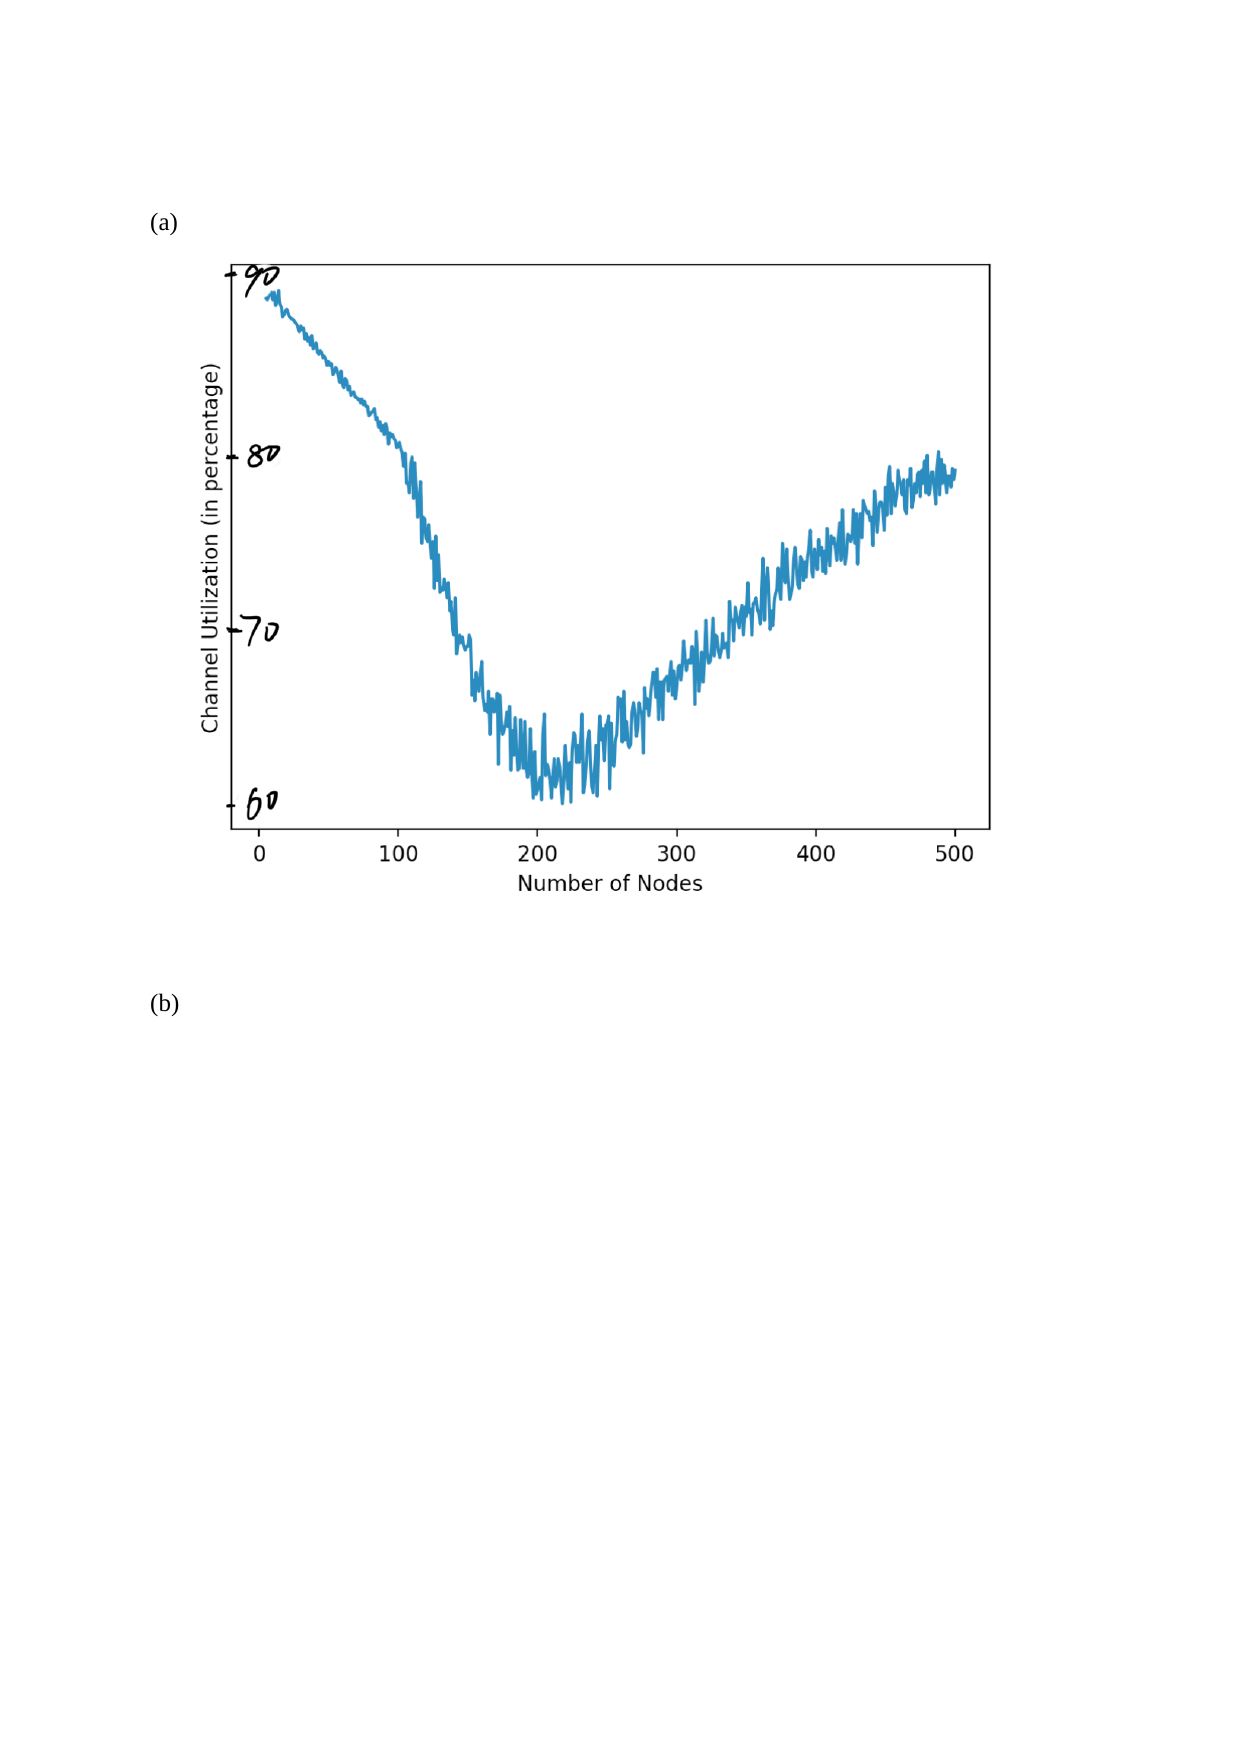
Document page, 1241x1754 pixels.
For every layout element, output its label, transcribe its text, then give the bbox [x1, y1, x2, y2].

picture [150, 236, 1090, 931]
text (a) [150, 207, 1090, 236]
text (b) [150, 988, 1090, 1017]
